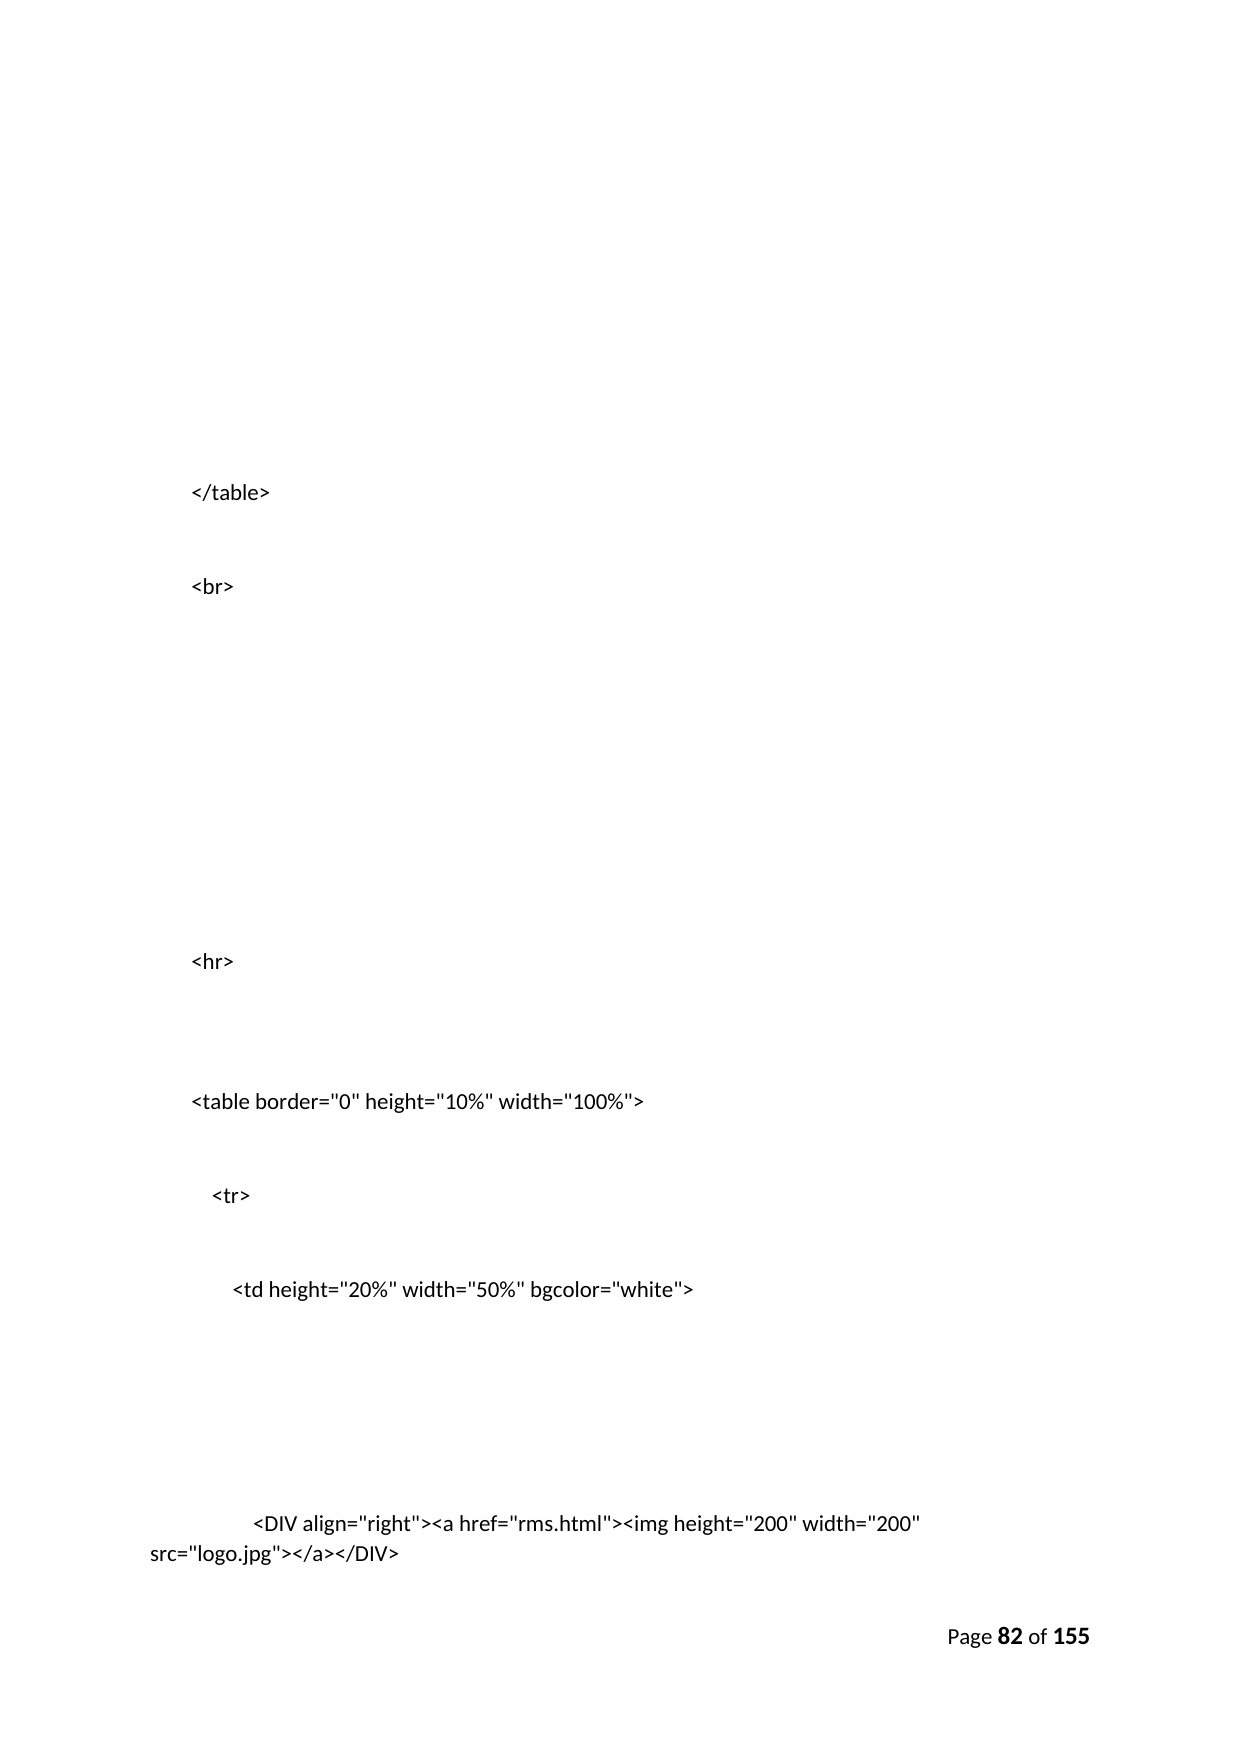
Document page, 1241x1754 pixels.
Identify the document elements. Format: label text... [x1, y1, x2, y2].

text <tr> [150, 1181, 1090, 1209]
text <br> [150, 572, 1090, 600]
text <td height="20%" width="50%" bgcolor="white"> [150, 1275, 1090, 1303]
text <hr> [150, 947, 1090, 975]
text <DIV align="right"><a href="rms.html"><img height="200" width="200" src="logo.jpg"></a></DIV> [150, 1509, 1090, 1568]
text </table> [150, 478, 1090, 506]
text <table border="0" height="10%" width="100%"> [150, 1087, 1090, 1116]
